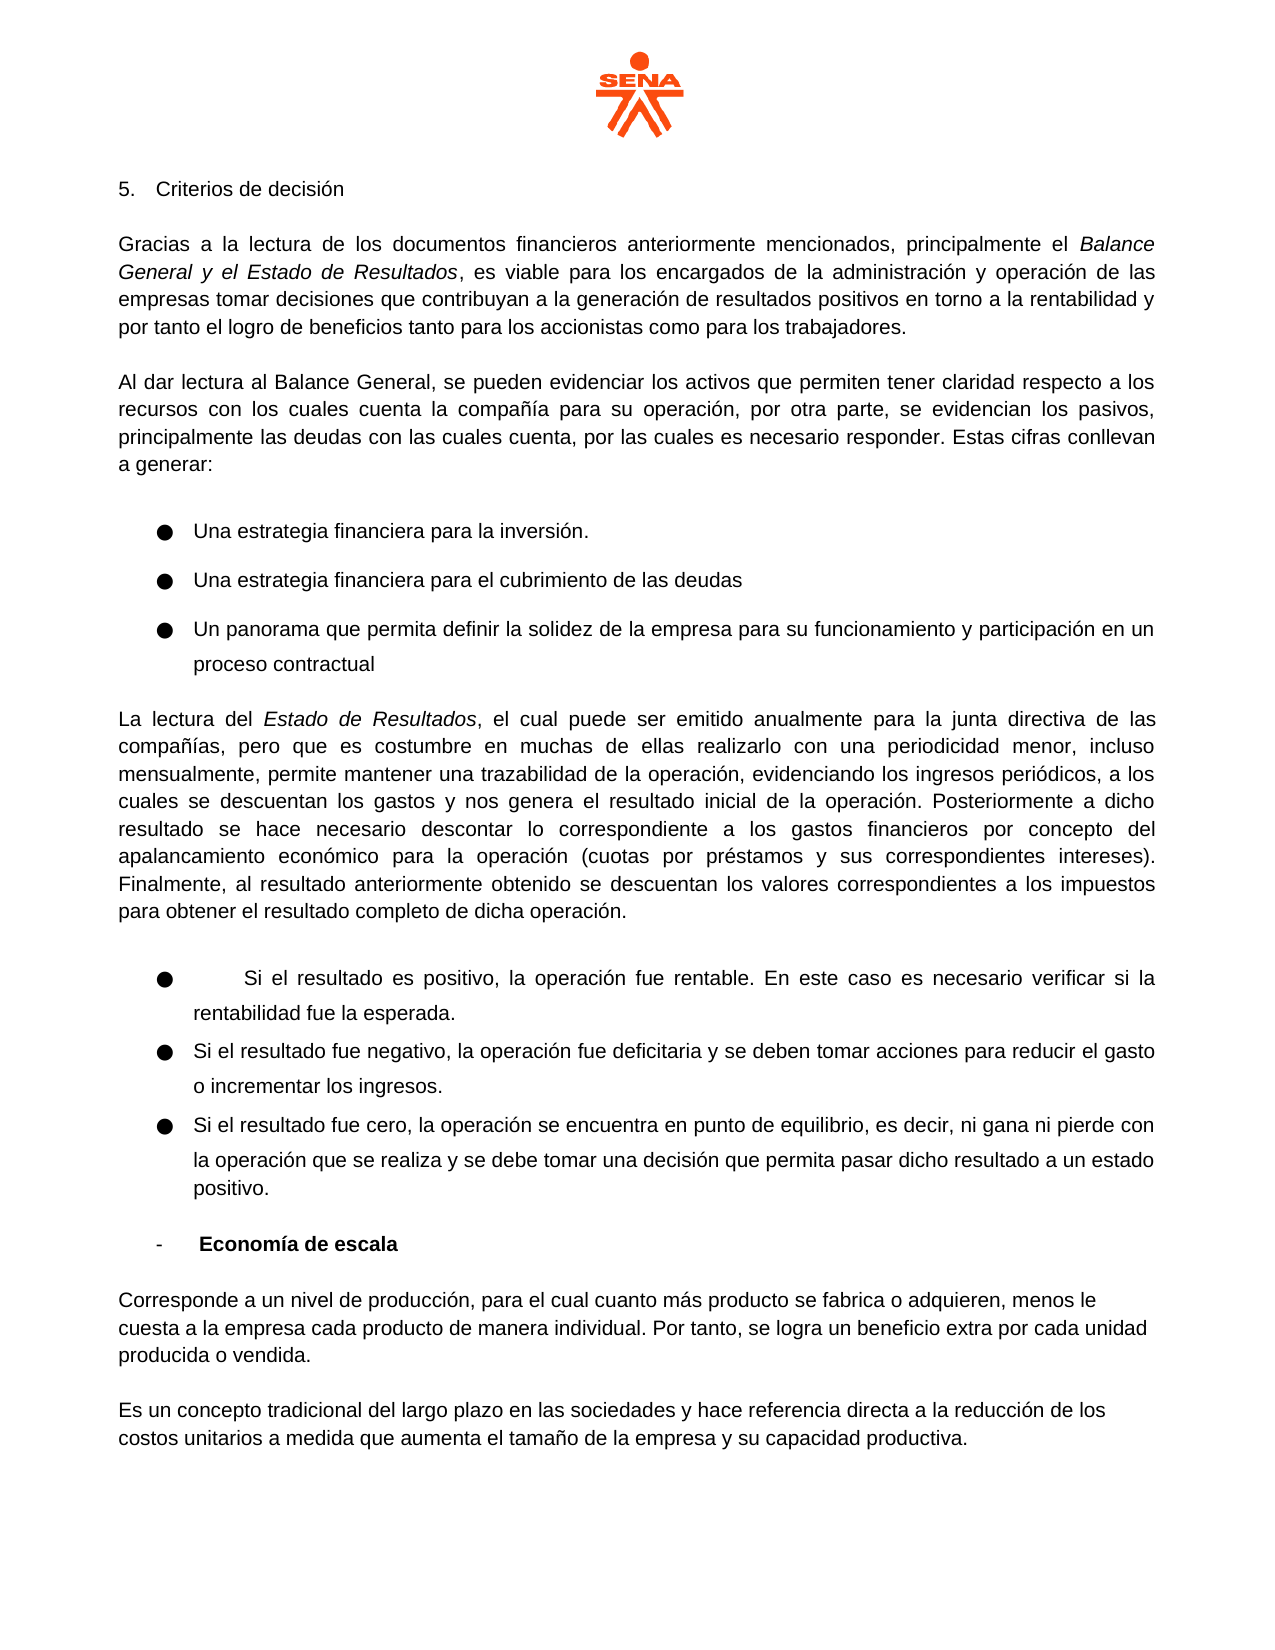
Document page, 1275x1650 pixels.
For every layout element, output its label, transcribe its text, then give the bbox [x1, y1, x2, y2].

list Un panorama que permita definir la solidez de la empresa para su funcionamiento y participación en un proceso contractual [156, 605, 1157, 676]
text Corresponde a un nivel de producción, para el cual cuanto más producto se fabrica o adquieren, menos le cuesta a la empresa cada producto de manera individual. Por tanto, se logra un beneficio extra por cada unidad producida o vendida. [118, 1288, 1157, 1367]
list Criterios de decisión [118, 177, 1157, 201]
text Gracias a la lectura de los documentos financieros anteriormente mencionados, principalmente el Balance General y el Estado de Resultados, es viable para los encargados de la administración y operación de las empresas tomar decisiones que contribuyan a la generación de resultados positivos en torno a la rentabilidad y por tanto el logro de beneficios tanto para los accionistas como para los trabajadores. [118, 232, 1157, 339]
list Si el resultado fue negativo, la operación fue deficitaria y se deben tomar acciones para reducir el gasto o incrementar los ingresos. [156, 1028, 1157, 1098]
list Una estrategia financiera para la inversión. [156, 507, 1157, 550]
picture [585, 48, 690, 142]
list Si el resultado es positivo, la operación fue rentable. En este caso es necesario verificar si la rentabilidad fue la esperada. [156, 954, 1157, 1024]
list Economía de escala [156, 1230, 1157, 1257]
list Si el resultado fue cero, la operación se encuentra en punto de equilibrio, es decir, ni gana ni pierde con la operación que se realiza y se debe tomar una decisión que permita pasar dicho resultado a un estado positivo. [156, 1102, 1157, 1199]
list Una estrategia financiera para el cubrimiento de las deudas [156, 556, 1157, 599]
text La lectura del Estado de Resultados, el cual puede ser emitido anualmente para la junta directiva de las compañías, pero que es costumbre en muchas de ellas realizarlo con una periodicidad menor, incluso mensualmente, permite mantener una trazabilidad de la operación, evidenciando los ingresos periódicos, a los cuales se descuentan los gastos y nos genera el resultado inicial de la operación. Posteriormente a dicho resultado se hace necesario descontar lo correspondiente a los gastos financieros por concepto del apalancamiento económico para la operación (cuotas por préstamos y sus correspondientes intereses). Finalmente, al resultado anteriormente obtenido se descuentan los valores correspondientes a los impuestos para obtener el resultado completo de dicha operación. [118, 707, 1157, 923]
text Al dar lectura al Balance General, se pueden evidenciar los activos que permiten tener claridad respecto a los recursos con los cuales cuenta la compañía para su operación, por otra parte, se evidencian los pasivos, principalmente las deudas con las cuales cuenta, por las cuales es necesario responder. Estas cifras conllevan a generar: [118, 370, 1157, 476]
text Es un concepto tradicional del largo plazo en las sociedades y hace referencia directa a la reducción de los costos unitarios a medida que aumenta el tamaño de la empresa y su capacidad productiva. [118, 1398, 1157, 1449]
